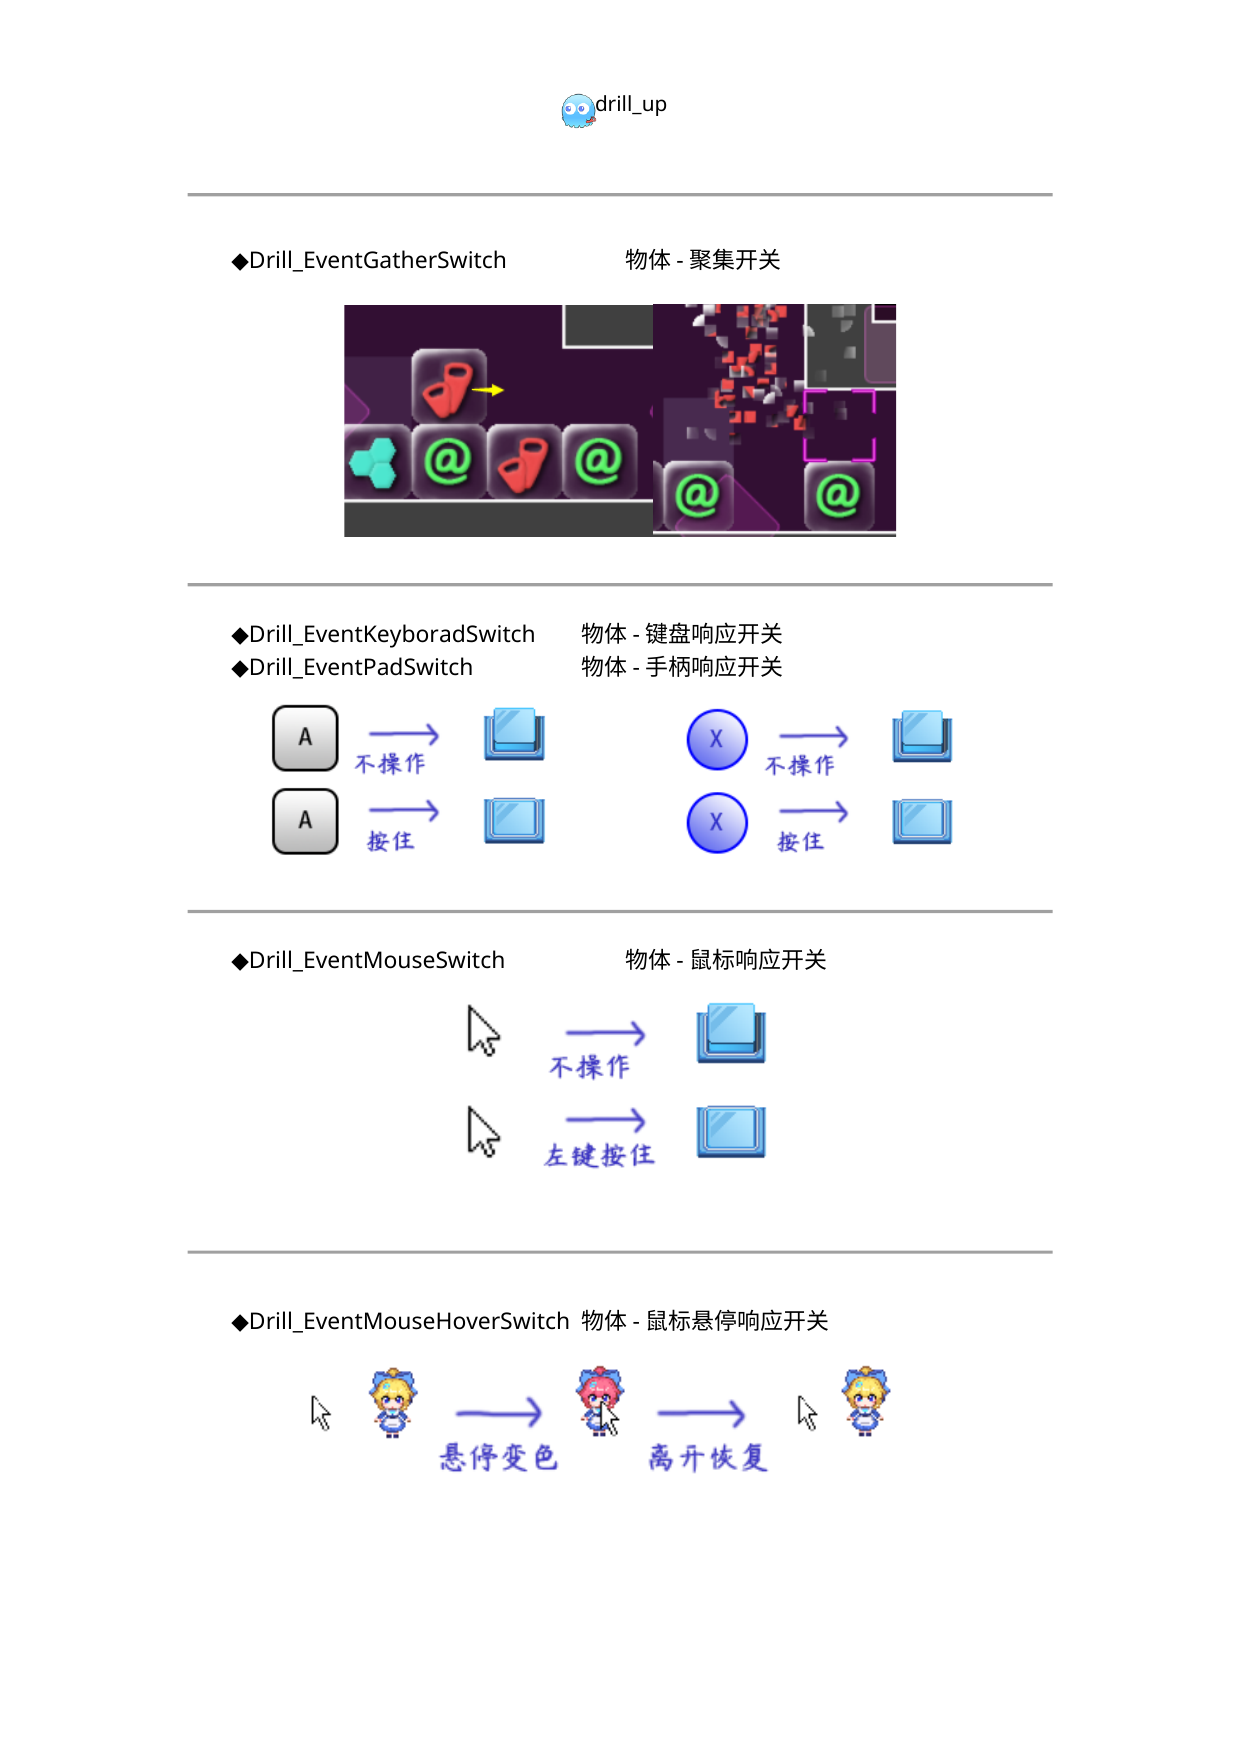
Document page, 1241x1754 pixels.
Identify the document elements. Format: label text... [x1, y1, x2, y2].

picture [344, 304, 897, 537]
text ◆Drill_EventPadSwitch 物体 - 手柄响应开关 [187, 649, 1053, 682]
picture [253, 1356, 988, 1505]
text ◆Drill_EventMouseSwitch 物体 - 鼠标响应开关 [187, 942, 1053, 976]
text ◆Drill_EventKeyboradSwitch 物体 - 键盘响应开关 [187, 616, 1053, 649]
picture [210, 683, 1030, 877]
picture [556, 88, 597, 130]
text ◆Drill_EventMouseHoverSwitch 物体 - 鼠标悬停响应开关 [187, 1303, 1053, 1336]
text ◆Drill_EventGatherSwitch 物体 - 聚集开关 [187, 226, 1053, 291]
picture [385, 975, 855, 1196]
